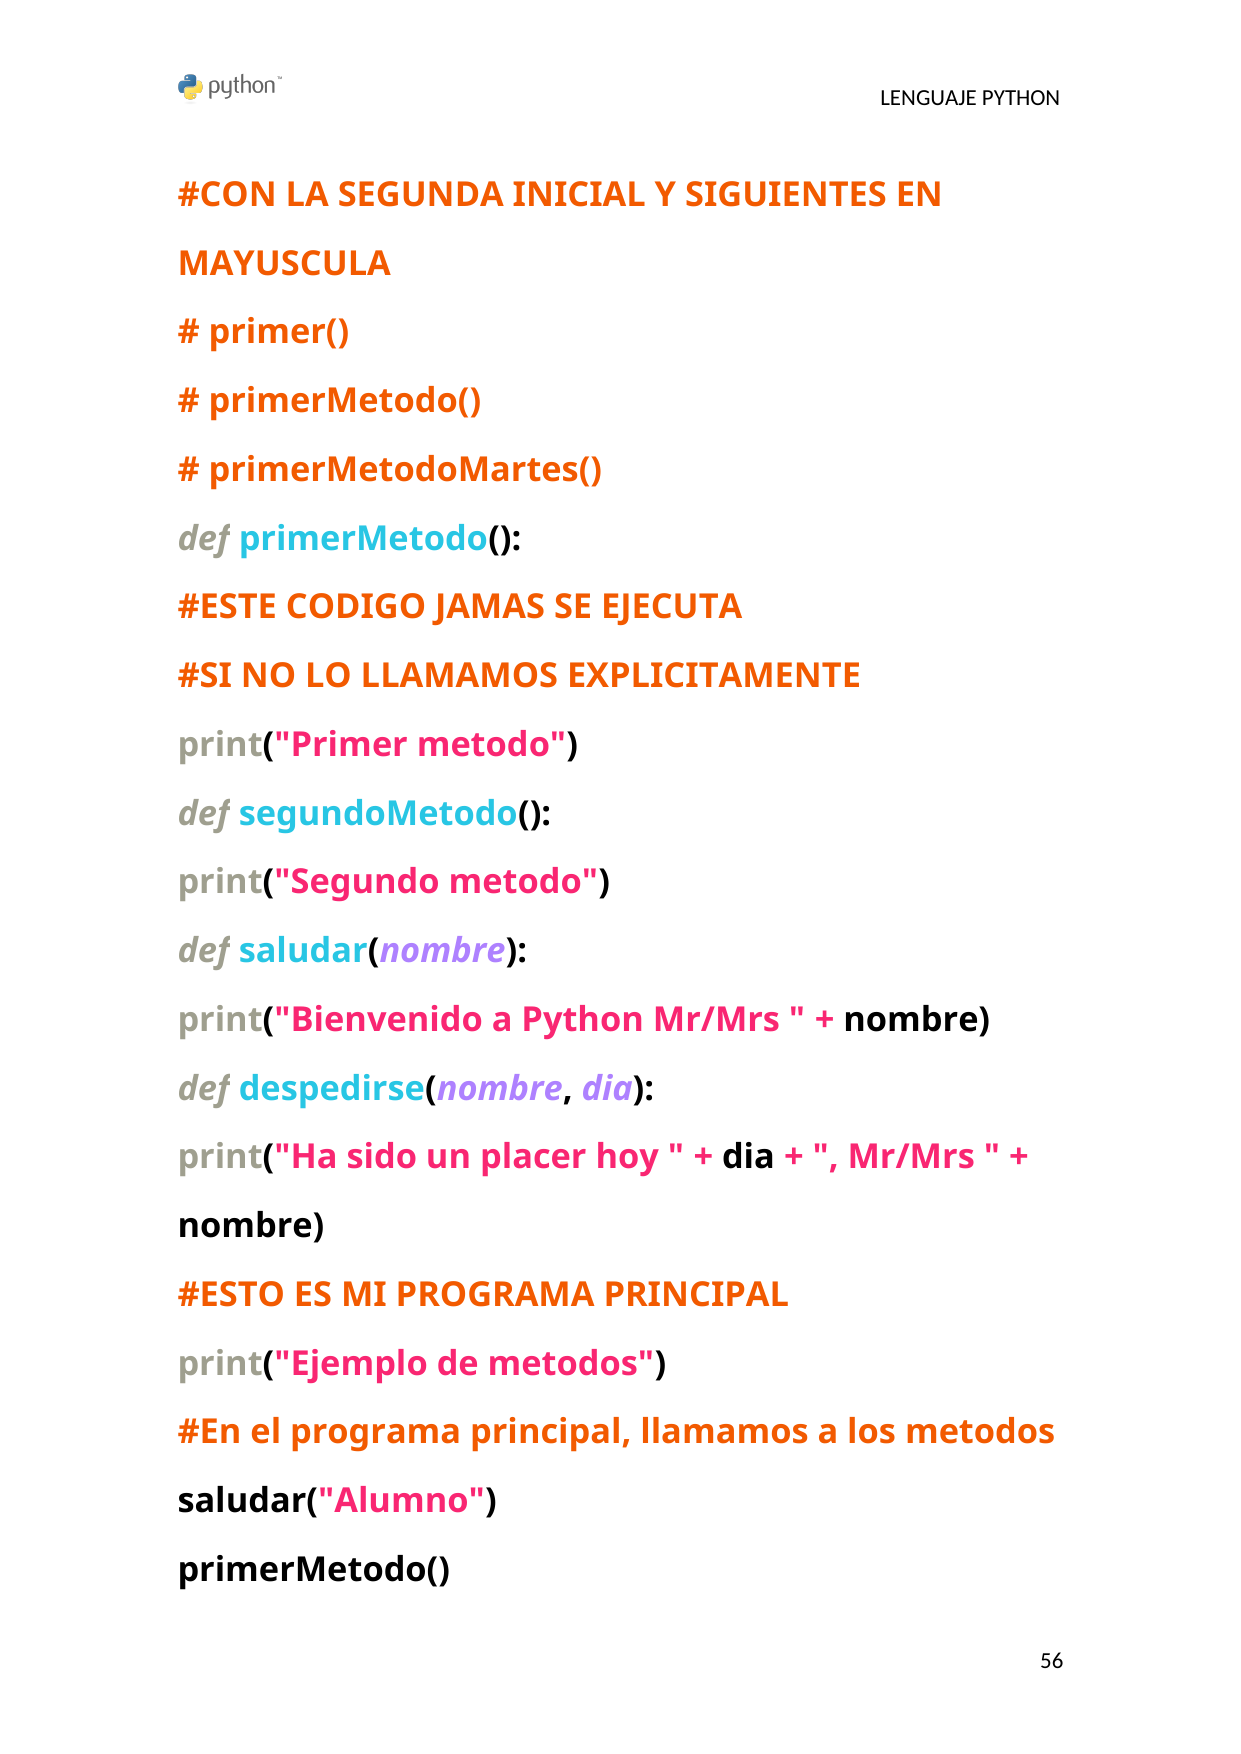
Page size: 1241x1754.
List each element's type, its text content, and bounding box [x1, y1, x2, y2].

text print("Ha sido un placer hoy " + dia + ", Mr/Mrs " + nombre) [177, 1110, 1063, 1248]
text print("Segundo metodo") [177, 835, 1063, 904]
text def primerMetodo(): [177, 491, 1063, 560]
text primerMetodo() [177, 1523, 1063, 1591]
picture [177, 73, 283, 105]
text print("Bienvenido a Python Mr/Mrs " + nombre) [177, 973, 1063, 1041]
text #ESTO ES MI PROGRAMA PRINCIPAL [177, 1248, 1063, 1316]
text #ESTE CODIGO JAMAS SE EJECUTA [177, 560, 1063, 629]
text print("Primer metodo") [177, 698, 1063, 766]
text #CON LA SEGUNDA INICIAL Y SIGUIENTES EN MAYUSCULA [177, 148, 1063, 285]
text print("Ejemplo de metodos") [177, 1316, 1063, 1385]
text def segundoMetodo(): [177, 766, 1063, 835]
text # primerMetodoMartes() [177, 423, 1063, 491]
text #En el programa principal, llamamos a los metodos [177, 1385, 1063, 1454]
text def saludar(nombre): [177, 904, 1063, 973]
text saludar("Alumno") [177, 1454, 1063, 1523]
text def despedirse(nombre, dia): [177, 1041, 1063, 1110]
text #SI NO LO LLAMAMOS EXPLICITAMENTE [177, 629, 1063, 698]
text # primerMetodo() [177, 354, 1063, 423]
text # primer() [177, 285, 1063, 354]
